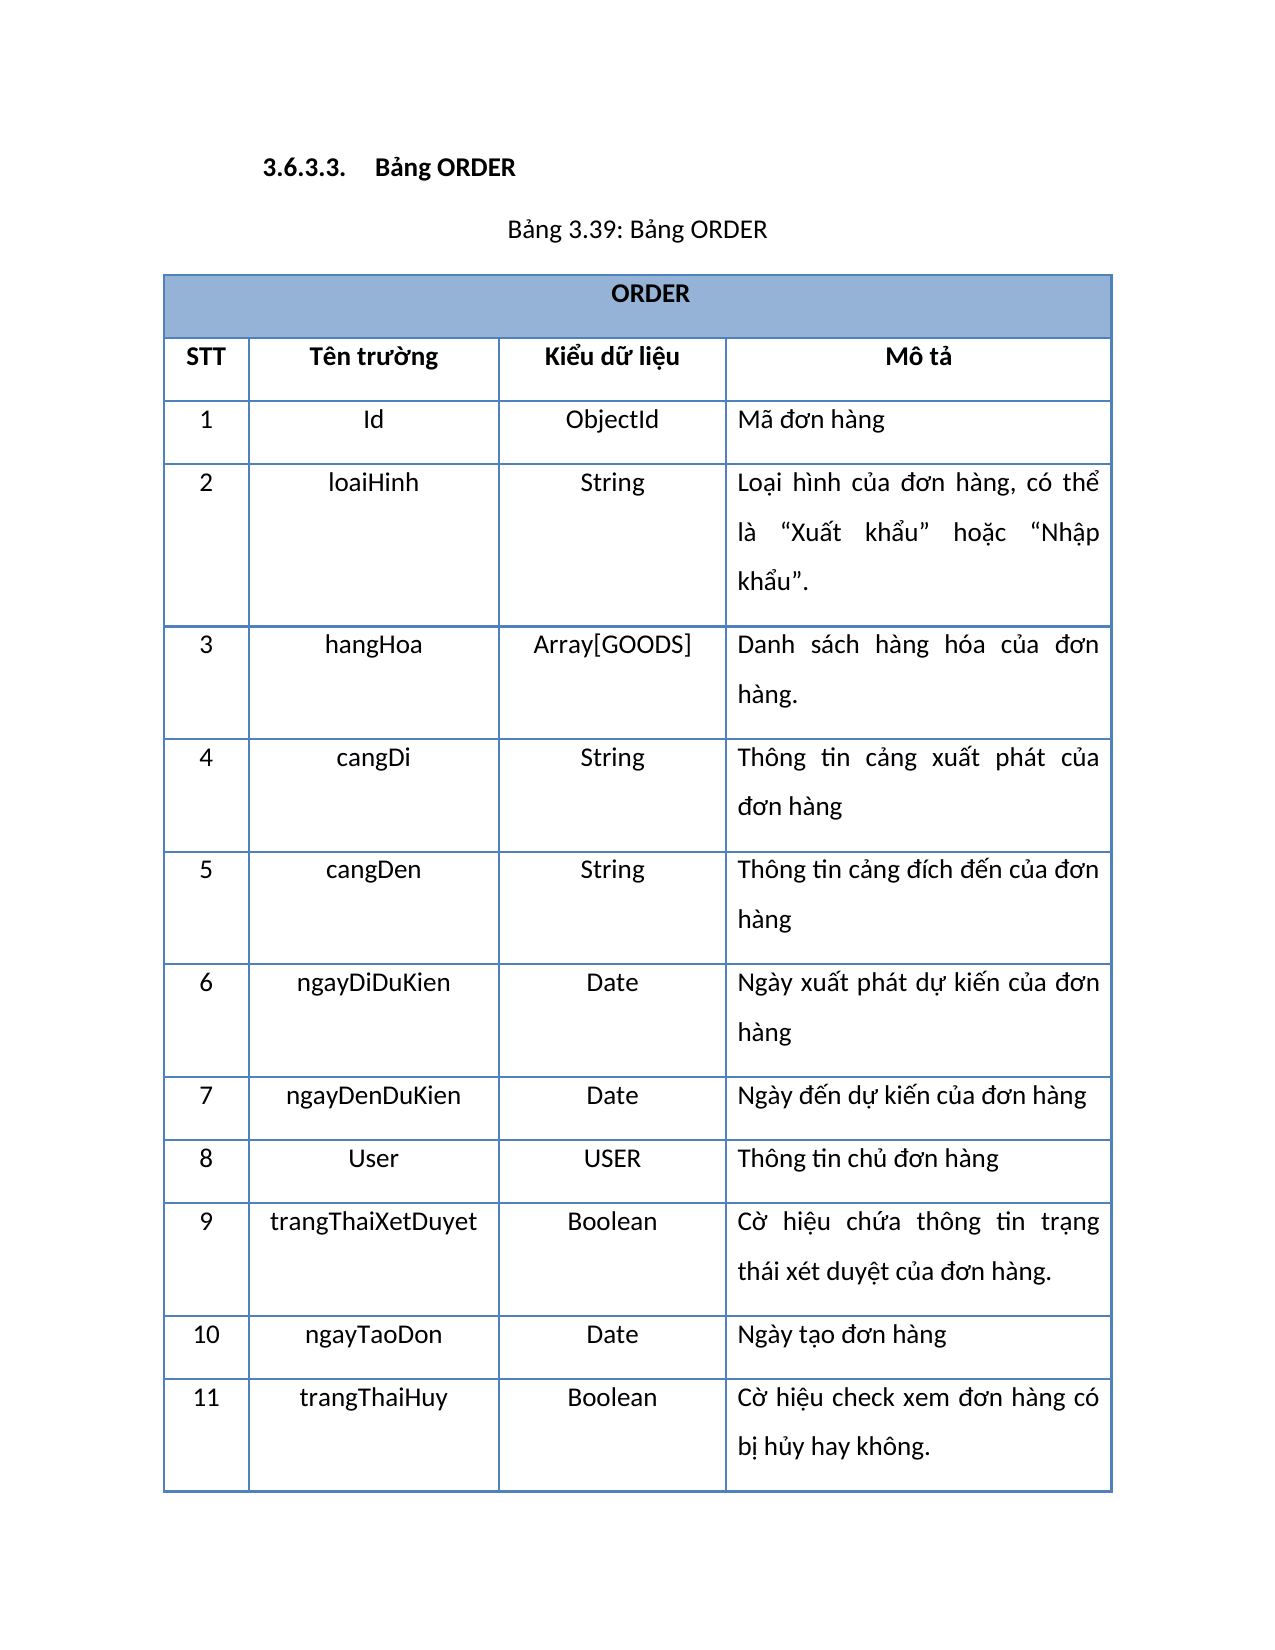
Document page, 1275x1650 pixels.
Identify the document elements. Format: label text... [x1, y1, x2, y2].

table_cell Loại hình của đơn hàng, có thể là “Xuất khẩu” hoặc “Nhập khẩu”. [727, 465, 1110, 625]
table_cell Id [250, 402, 498, 463]
table_cell 10 [165, 1317, 248, 1378]
table_cell 7 [165, 1078, 248, 1139]
table_cell cangDi [250, 740, 498, 851]
table_cell Tên trường [250, 339, 498, 400]
table_cell 1 [165, 402, 248, 463]
table_cell Thông tin cảng xuất phát của đơn hàng [727, 740, 1110, 851]
table_cell Array[GOODS] [500, 628, 725, 738]
table_cell ObjectId [500, 402, 725, 463]
table_cell Ngày xuất phát dự kiến của đơn hàng [727, 965, 1110, 1076]
table_header ORDER [165, 276, 1110, 337]
table_cell String [500, 740, 725, 851]
table_cell String [500, 465, 725, 625]
table_cell trangThaiXetDuyet [250, 1204, 498, 1315]
table_cell ngayTaoDon [250, 1317, 498, 1378]
table_cell 9 [165, 1204, 248, 1315]
table_cell Mã đơn hàng [727, 402, 1110, 463]
table_cell Boolean [500, 1380, 725, 1490]
table_cell trangThaiHuy [250, 1380, 498, 1490]
table_cell loaiHinh [250, 465, 498, 625]
table_cell Mô tả [727, 339, 1110, 400]
table_cell ngayDenDuKien [250, 1078, 498, 1139]
table_cell USER [500, 1141, 725, 1202]
table_cell 11 [165, 1380, 248, 1490]
table_cell 5 [165, 853, 248, 963]
table_cell cangDen [250, 853, 498, 963]
table_cell String [500, 853, 725, 963]
subtitle Bảng ORDER [262, 150, 1125, 183]
table_cell 8 [165, 1141, 248, 1202]
table_cell STT [165, 339, 248, 400]
table_cell Date [500, 1317, 725, 1378]
table_cell ngayDiDuKien [250, 965, 498, 1076]
table_cell Danh sách hàng hóa của đơn hàng. [727, 628, 1110, 738]
table_cell Thông tin cảng đích đến của đơn hàng [727, 853, 1110, 963]
table_cell Ngày tạo đơn hàng [727, 1317, 1110, 1378]
table_cell 4 [165, 740, 248, 851]
table_cell hangHoa [250, 628, 498, 738]
table_cell Date [500, 1078, 725, 1139]
table_cell Date [500, 965, 725, 1076]
table_cell 3 [165, 628, 248, 738]
table_cell Kiểu dữ liệu [500, 339, 725, 400]
table_cell Boolean [500, 1204, 725, 1315]
table_cell Ngày đến dự kiến của đơn hàng [727, 1078, 1110, 1139]
table_cell Thông tin chủ đơn hàng [727, 1141, 1110, 1202]
table_cell User [250, 1141, 498, 1202]
table_cell Cờ hiệu check xem đơn hàng có bị hủy hay không. [727, 1380, 1110, 1490]
table_cell Cờ hiệu chứa thông tin trạng thái xét duyệt của đơn hàng. [727, 1204, 1110, 1315]
table_cell 6 [165, 965, 248, 1076]
table_cell 2 [165, 465, 248, 625]
